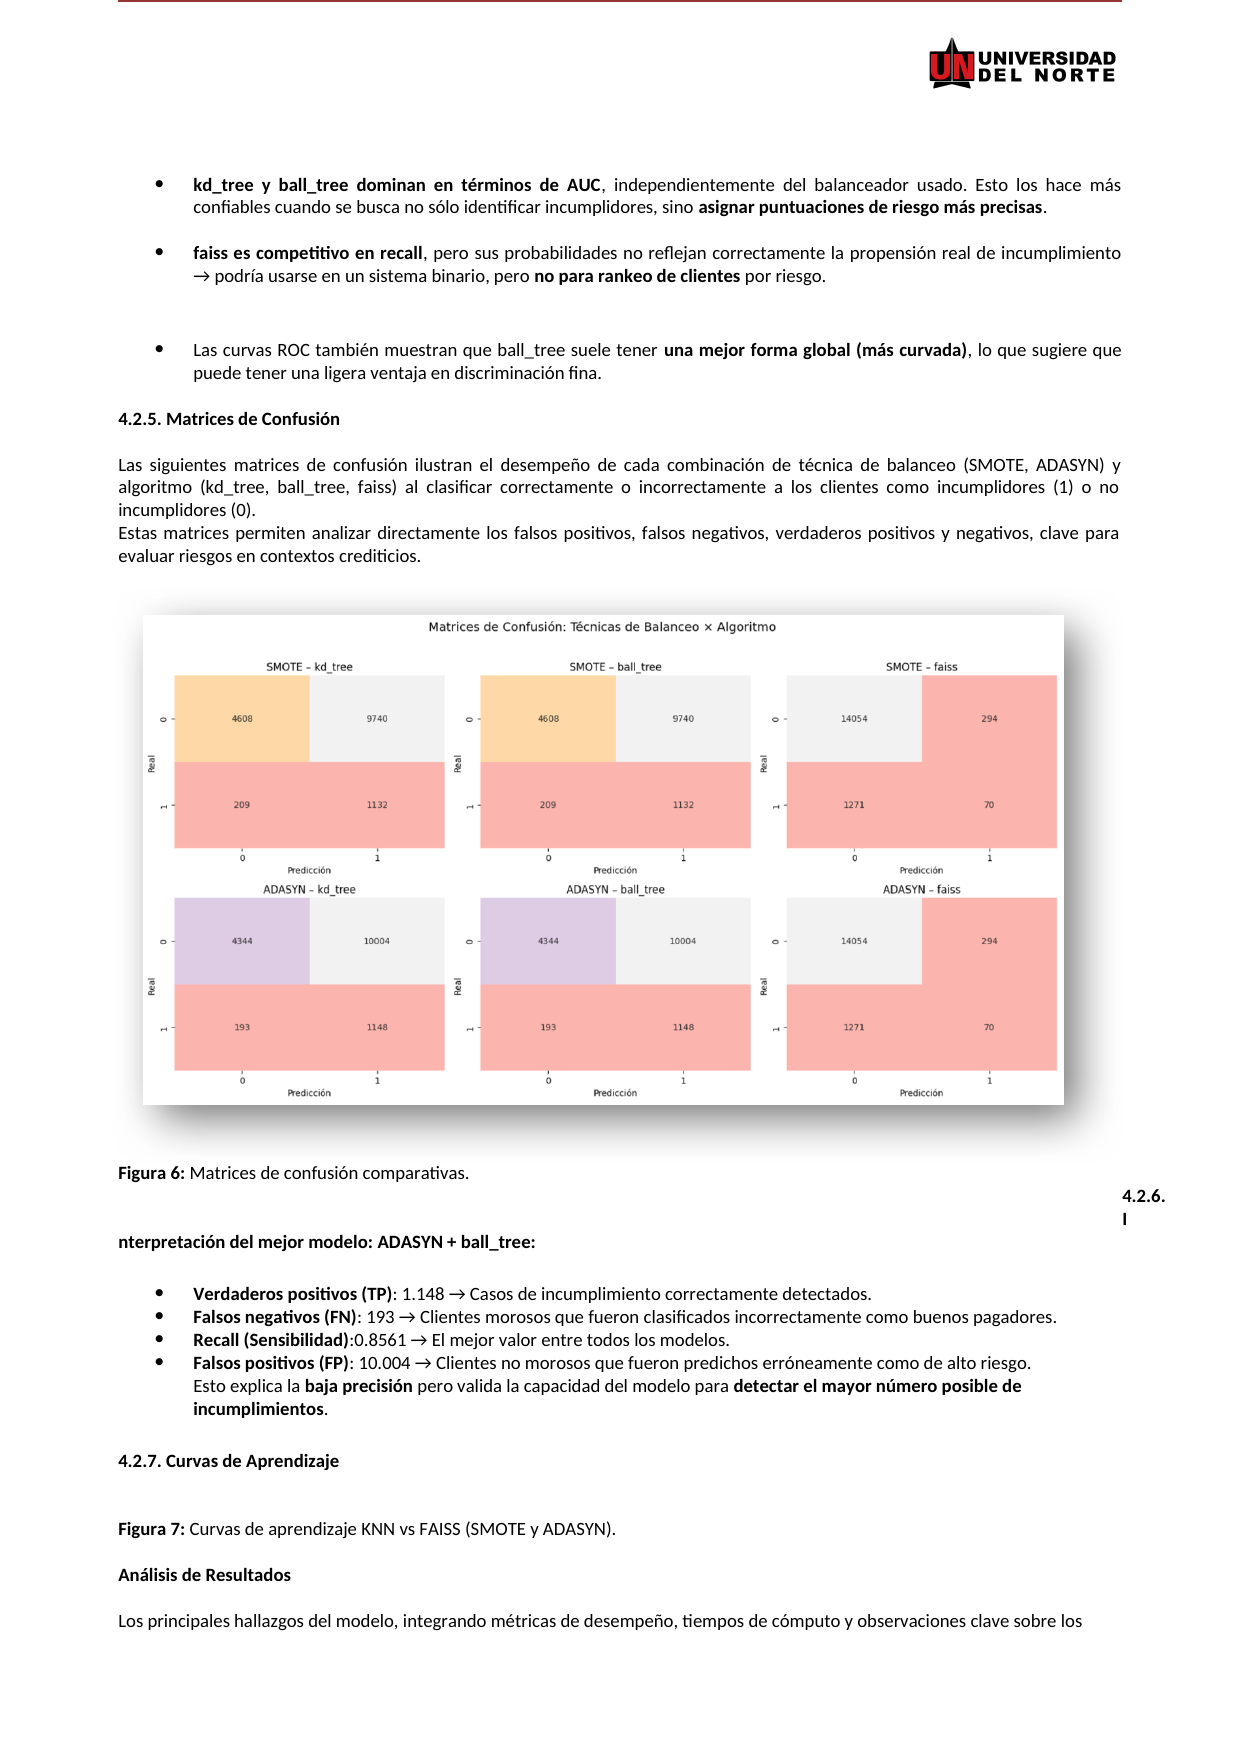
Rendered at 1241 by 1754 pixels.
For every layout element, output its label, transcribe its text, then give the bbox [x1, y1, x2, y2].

list Las curvas ROC también muestran que ball_tree suele tener una mejor forma global (más curvada), lo que sugiere que puede tener una ligera ventaja en discriminación fina. [156, 338, 1122, 384]
list Falsos positivos (FP): 10.004 → Clientes no morosos que fueron predichos erróneamente como de alto riesgo. Esto explica la baja precisión pero valida la capacidad del modelo para detectar el mayor número posible de incumplimientos. [156, 1351, 1122, 1419]
list Falsos negativos (FN): 193 → Clientes morosos que fueron clasificados incorrectamente como buenos pagadores. [156, 1305, 1122, 1328]
text Figura 7: Curvas de aprendizaje KNN vs FAISS (SMOTE y ADASYN). [118, 1517, 1122, 1540]
picture [143, 615, 1064, 1105]
text Estas matrices permiten analizar directamente los falsos positivos, falsos negativos, verdaderos positivos y negativos, clave para evaluar riesgos en contextos crediticios. [118, 522, 1122, 567]
text Figura 6: Matrices de confusión comparativas. [118, 1161, 1122, 1184]
picture [922, 30, 1123, 96]
list Verdaderos positivos (TP): 1.148 → Casos de incumplimiento correctamente detectados. [156, 1282, 1122, 1305]
list Recall (Sensibilidad):​0.8561 → El mejor valor entre todos los modelos. [156, 1328, 1122, 1351]
list faiss es competitivo en recall, pero sus probabilidades no reflejan correctamente la propensión real de incumplimiento → podría usarse en un sistema binario, pero no para rankeo de clientes por riesgo. [156, 241, 1122, 287]
text Las siguientes matrices de confusión ilustran el desempeño de cada combinación de técnica de balanceo (SMOTE, ADASYN) y algoritmo (kd_tree, ball_tree, faiss) al clasificar correctamente o incorrectamente a los clientes como incumplidores (1) o no incumplidores (0). [118, 453, 1122, 522]
list kd_tree y ball_tree dominan en términos de AUC, independientemente del balanceador usado. Esto los hace más confiables cuando se busca no sólo identificar incumplidores, sino asignar puntuaciones de riesgo más precisas. [156, 173, 1122, 218]
text Análisis de Resultados [118, 1563, 1122, 1586]
subtitle Interpretación del mejor modelo: ADASYN + ball_tree: [118, 1184, 1122, 1253]
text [118, 1609, 1122, 1632]
subtitle Curvas de Aprendizaje [0, 1449, 1122, 1472]
subtitle Matrices de Confusión [0, 407, 1122, 430]
